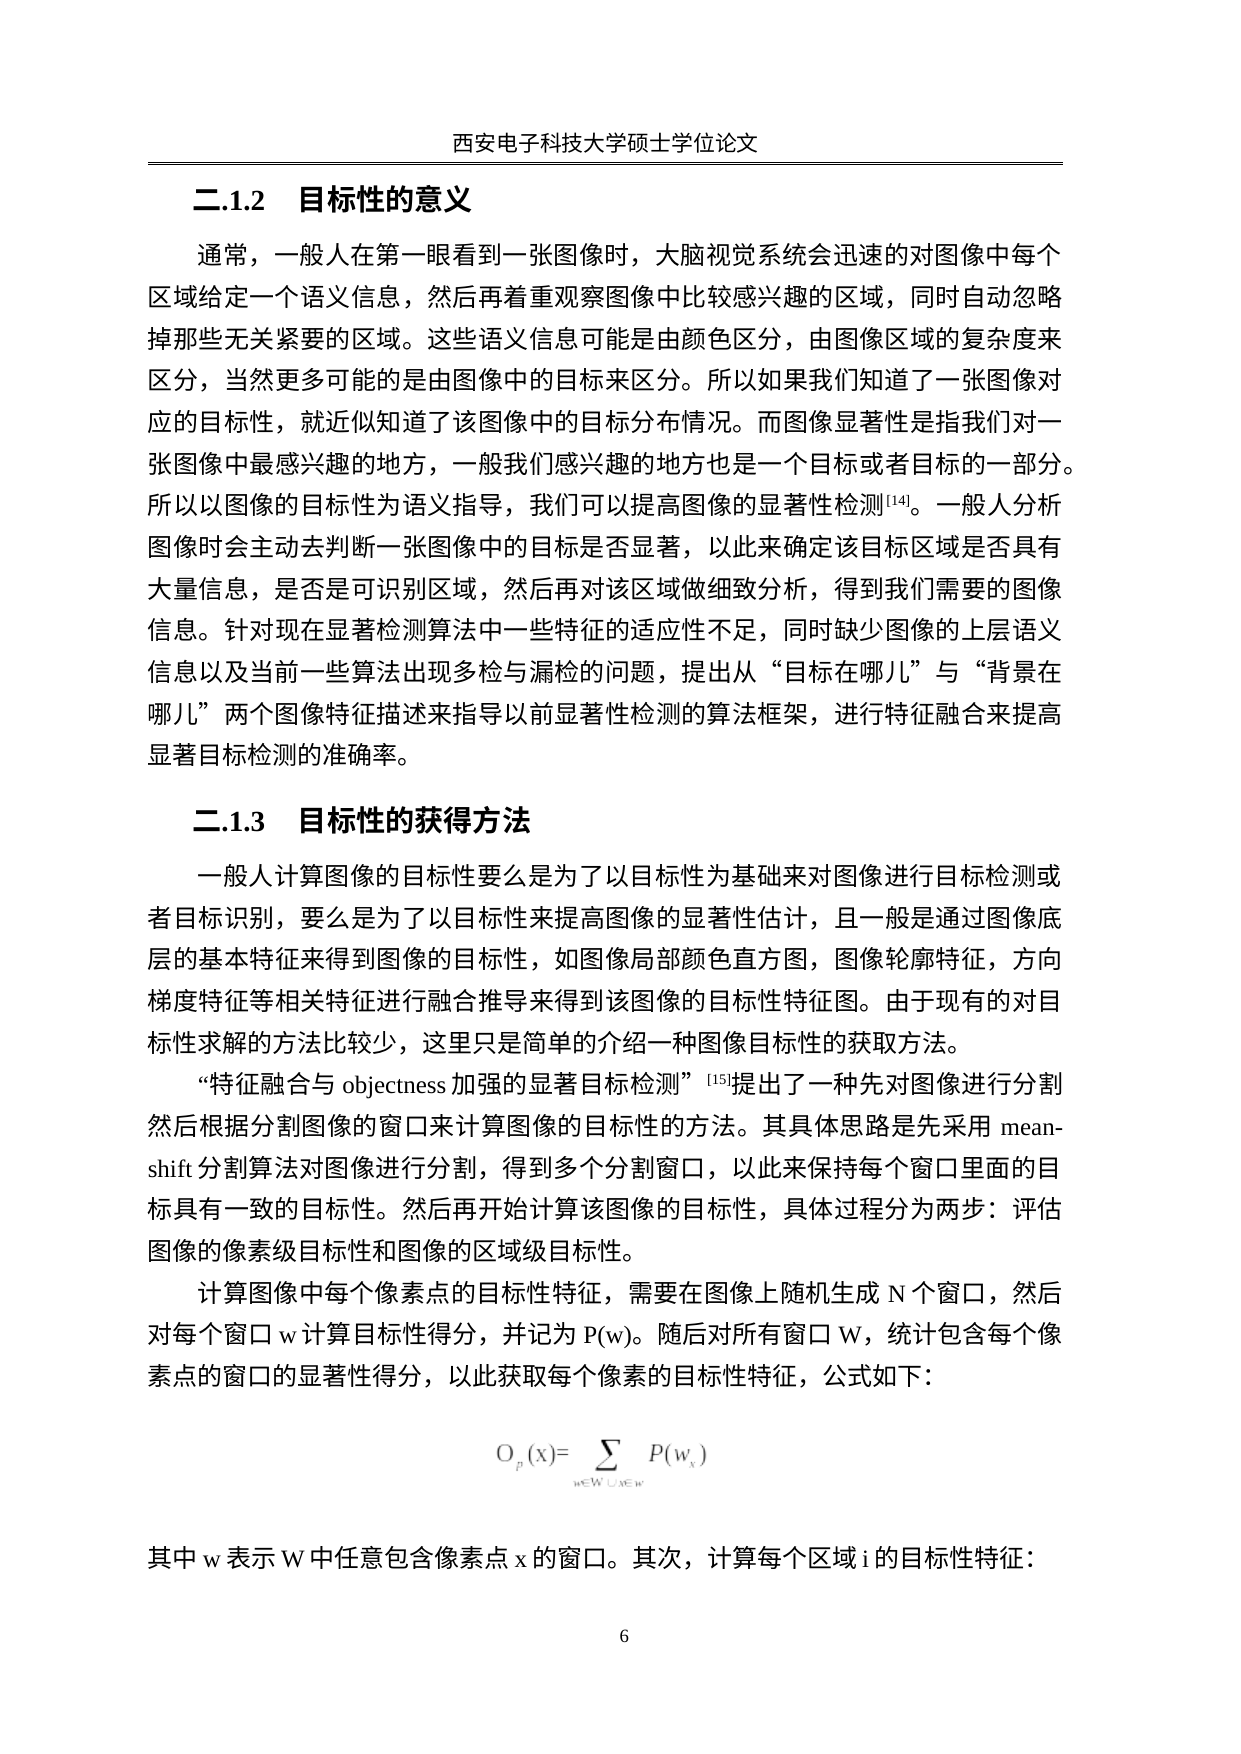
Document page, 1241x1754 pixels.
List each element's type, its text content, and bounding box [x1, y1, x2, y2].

subtitle 目标性的意义 [192, 177, 1063, 219]
text 计算图像中每个像素点的目标性特征，需要在图像上随机生成N个窗口，然后对每个窗口w计算目标性得分，并记为P(w)。随后对所有窗口W，统计包含每个像素点的窗口的显著性得分，以此获取每个像素的目标性特征，公式如下： [148, 1269, 1063, 1394]
text 其中w表示W中任意包含像素点x的窗口。其次，计算每个区域i的目标性特征： [148, 1534, 1063, 1575]
text 一般人计算图像的目标性要么是为了以目标性为基础来对图像进行目标检测或者目标识别，要么是为了以目标性来提高图像的显著性估计，且一般是通过图像底层的基本特征来得到图像的目标性，如图像局部颜色直方图，图像轮廓特征，方向梯度特征等相关特征进行融合推导来得到该图像的目标性特征图。由于现有的对目标性求解的方法比较少，这里只是简单的介绍一种图像目标性的获取方法。 [148, 852, 1063, 1061]
subtitle 目标性的获得方法 [192, 798, 1063, 840]
text “特征融合与objectness加强的显著目标检测”[15]提出了一种先对图像进行分割然后根据分割图像的窗口来计算图像的目标性的方法。其具体思路是先采用mean-shift分割算法对图像进行分割，得到多个分割窗口，以此来保持每个窗口里面的目标具有一致的目标性。然后再开始计算该图像的目标性，具体过程分为两步：评估图像的像素级目标性和图像的区域级目标性。 [148, 1061, 1063, 1269]
text 通常，一般人在第一眼看到一张图像时，大脑视觉系统会迅速的对图像中每个区域给定一个语义信息，然后再着重观察图像中比较感兴趣的区域，同时自动忽略掉那些无关紧要的区域。这些语义信息可能是由颜色区分，由图像区域的复杂度来区分，当然更多可能的是由图像中的目标来区分。所以如果我们知道了一张图像对应的目标性，就近似知道了该图像中的目标分布情况。而图像显著性是指我们对一张图像中最感兴趣的地方，一般我们感兴趣的地方也是一个目标或者目标的一部分。所以以图像的目标性为语义指导，我们可以提高图像的显著性检测[14]。一般人分析图像时会主动去判断一张图像中的目标是否显著，以此来确定该目标区域是否具有大量信息，是否是可识别区域，然后再对该区域做细致分析，得到我们需要的图像信息。针对现在显著检测算法中一些特征的适应性不足，同时缺少图像的上层语义信息以及当前一些算法出现多检与漏检的问题，提出从“目标在哪儿”与“背景在哪儿”两个图像特征描述来指导以前显著性检测的算法框架，进行特征融合来提高显著目标检测的准确率。 [148, 231, 1063, 773]
